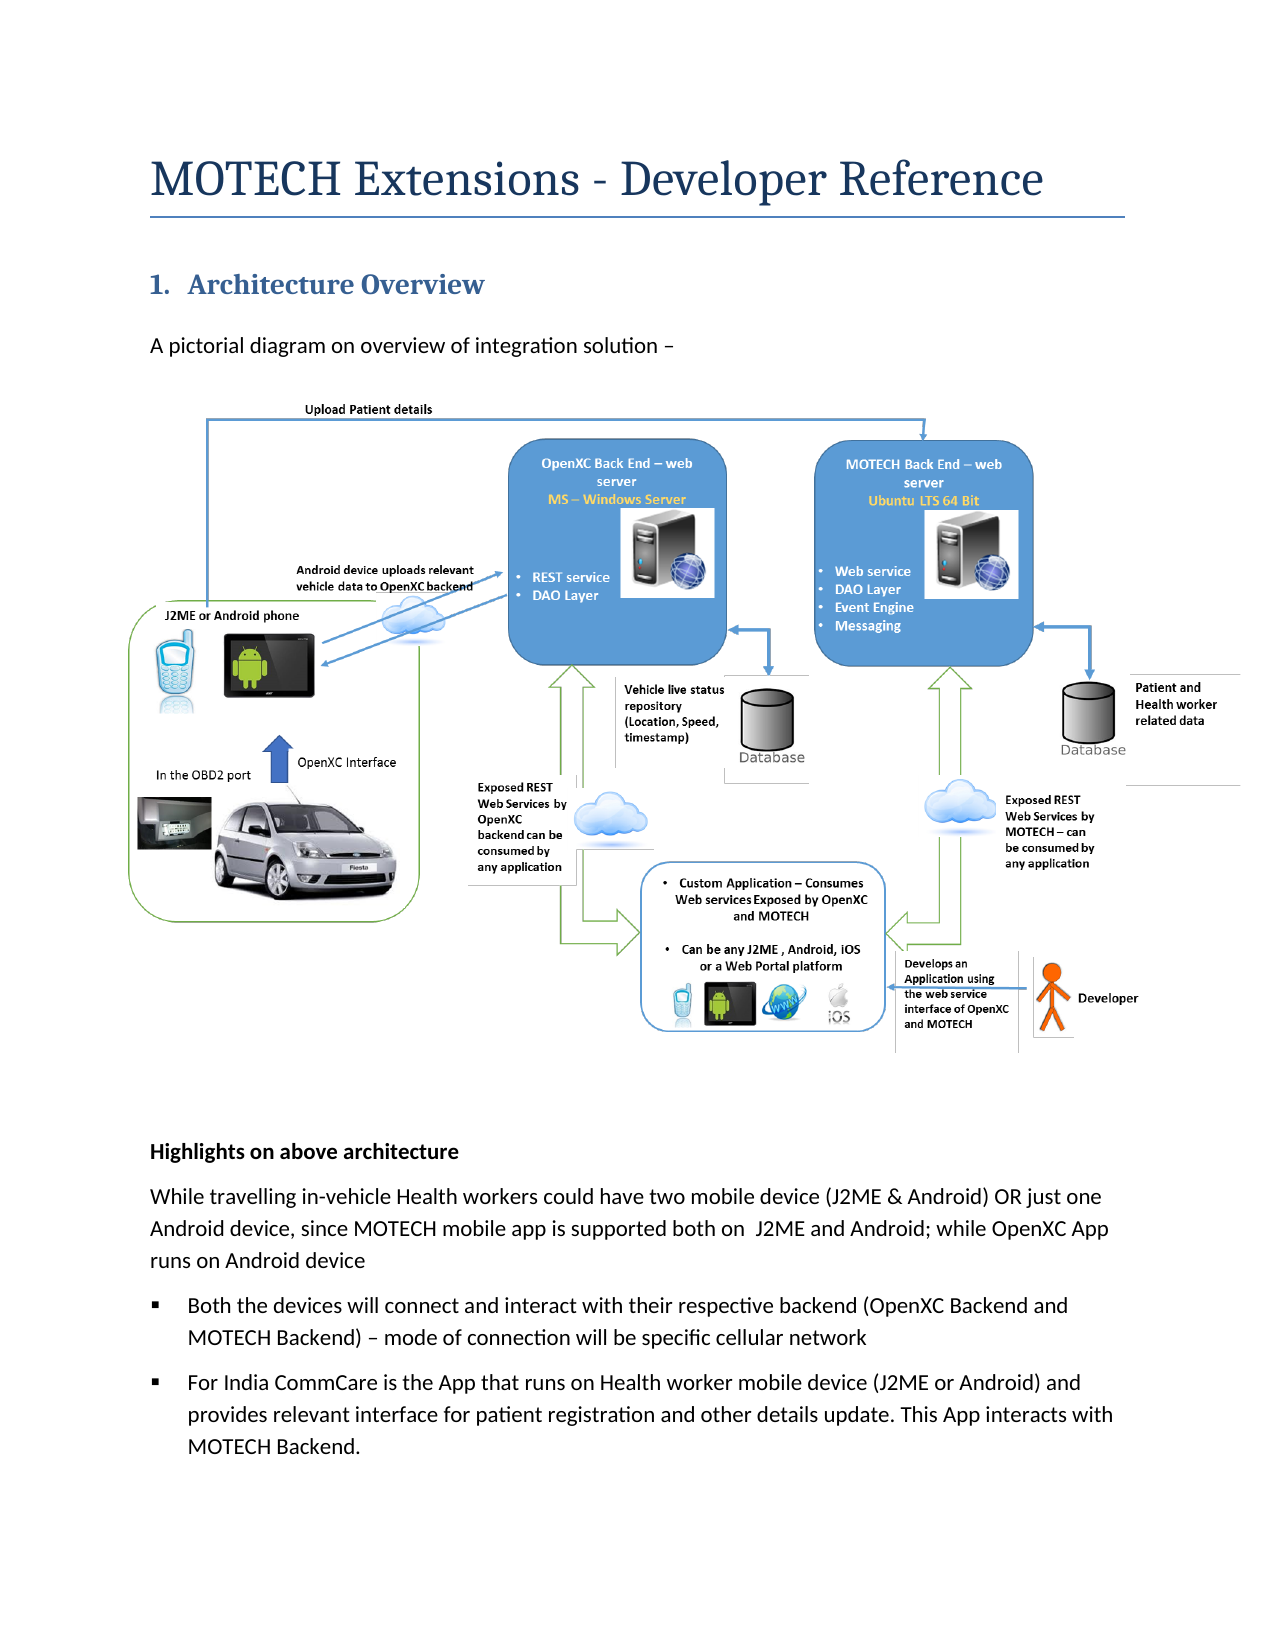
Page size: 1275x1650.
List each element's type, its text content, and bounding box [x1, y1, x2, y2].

picture [128, 396, 1241, 1053]
title MOTECH Extensions - Developer Reference [150, 150, 1125, 216]
subtitle Architecture Overview [150, 268, 1125, 301]
list Both the devices will connect and interact with their respective backend (OpenXC Backend and MOTECH Backend) – mode of connection will be specific cellular network [150, 1291, 1125, 1351]
list For India CommCare is the App that runs on Health worker mobile device (J2ME or Android) and provides relevant interface for patient registration and other details update. This App interacts with MOTECH Backend. [150, 1368, 1125, 1460]
text Highlights on above architecture [150, 1137, 1125, 1165]
text While travelling in-vehicle Health workers could have two mobile device (J2ME & Android) OR just one Android device, since MOTECH mobile app is supported both on J2ME and Android; while OpenXC App runs on Android device [150, 1182, 1125, 1274]
text A pictorial diagram on overview of integration solution – [150, 331, 1125, 359]
